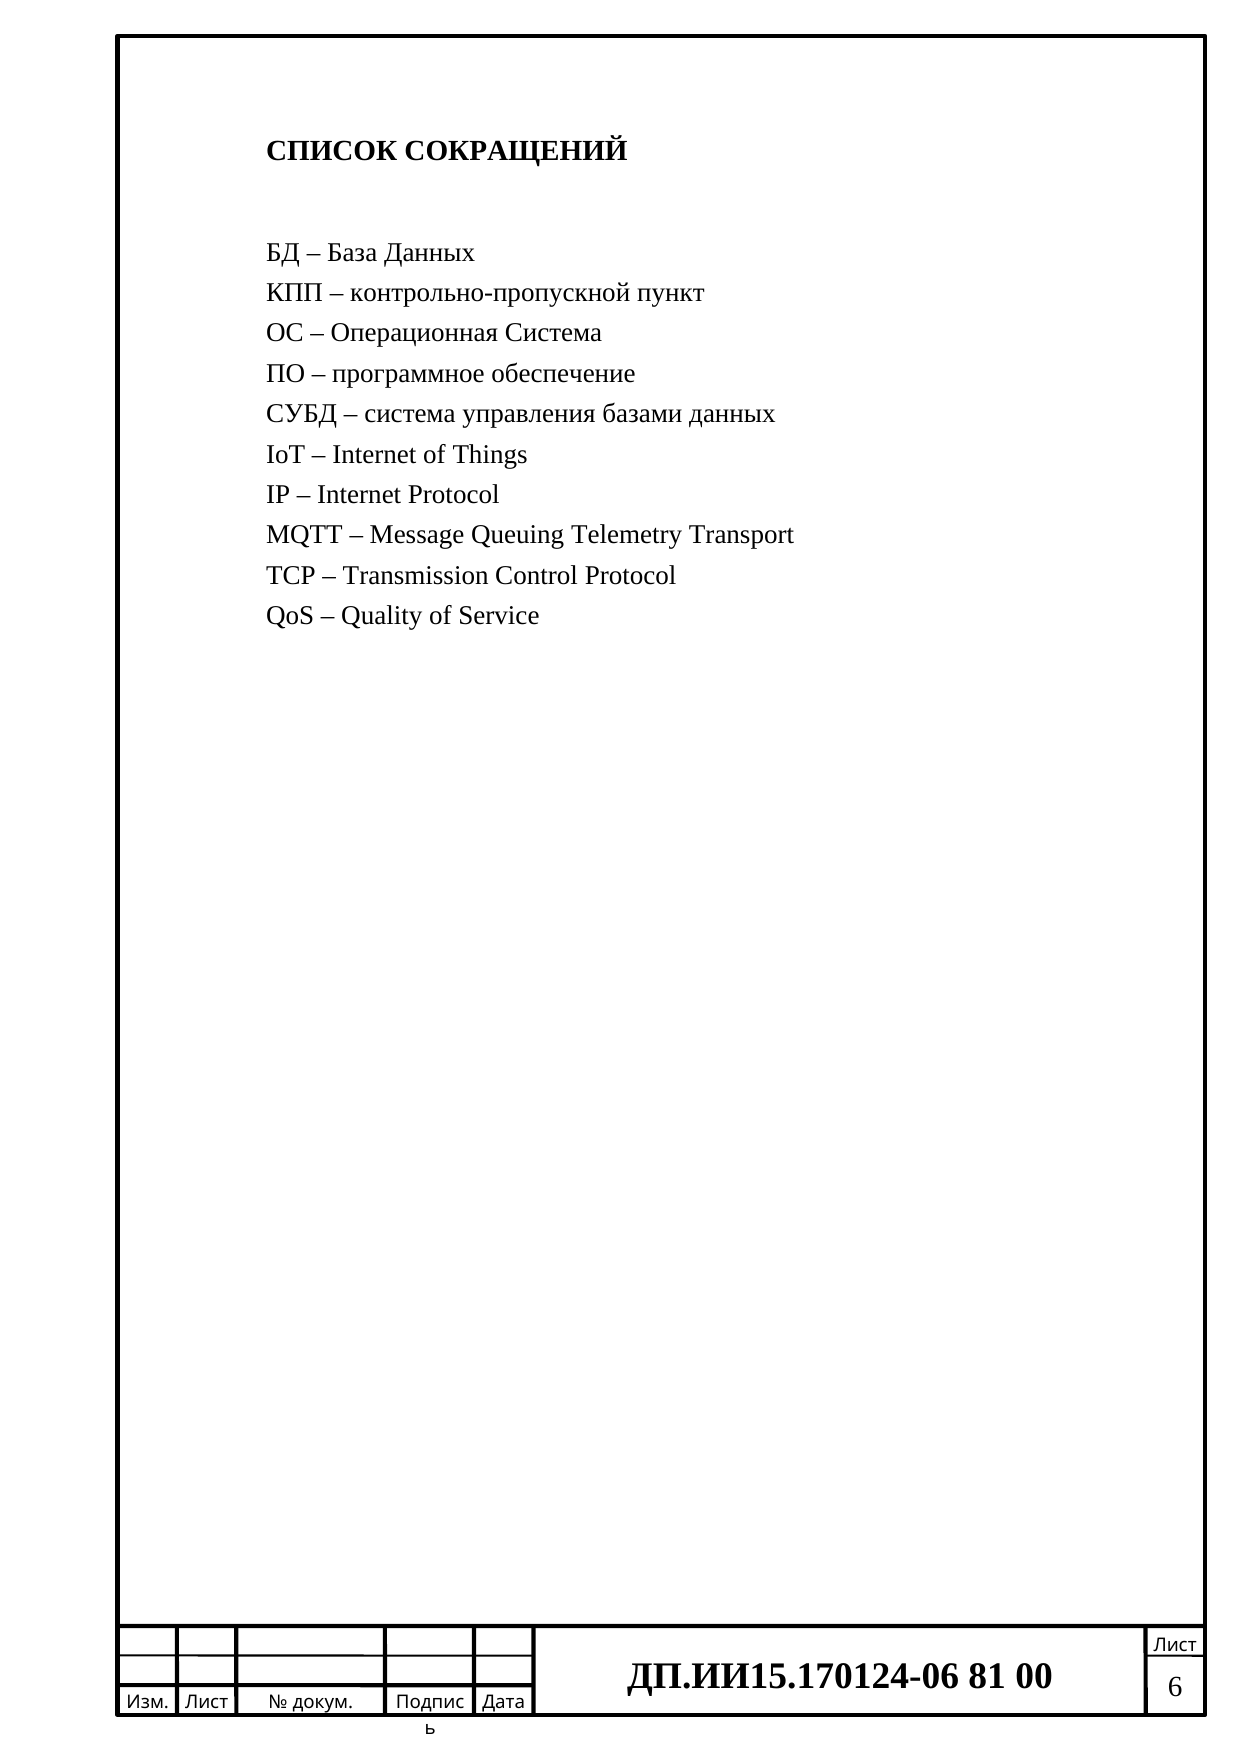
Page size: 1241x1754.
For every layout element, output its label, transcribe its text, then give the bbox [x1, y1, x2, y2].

list СПИСОК СОКРАЩЕНИЙ [266, 133, 1152, 166]
text БД – База Данных [177, 236, 1152, 267]
text СУБД – система управления базами данных [177, 397, 1152, 428]
text MQTT – Message Queuing Telemetry Transport [177, 519, 1152, 550]
text QoS – Quality of Service [177, 599, 1152, 631]
text TCP – Transmission Control Protocol [177, 559, 1152, 590]
text IoT – Internet of Things [177, 438, 1152, 469]
text КПП – контрольно-пропускной пункт [177, 276, 1152, 307]
text ПО – программное обеспечение [177, 357, 1152, 388]
text IP – Internet Protocol [177, 478, 1152, 509]
text ОС – Операционная Система [177, 317, 1152, 348]
